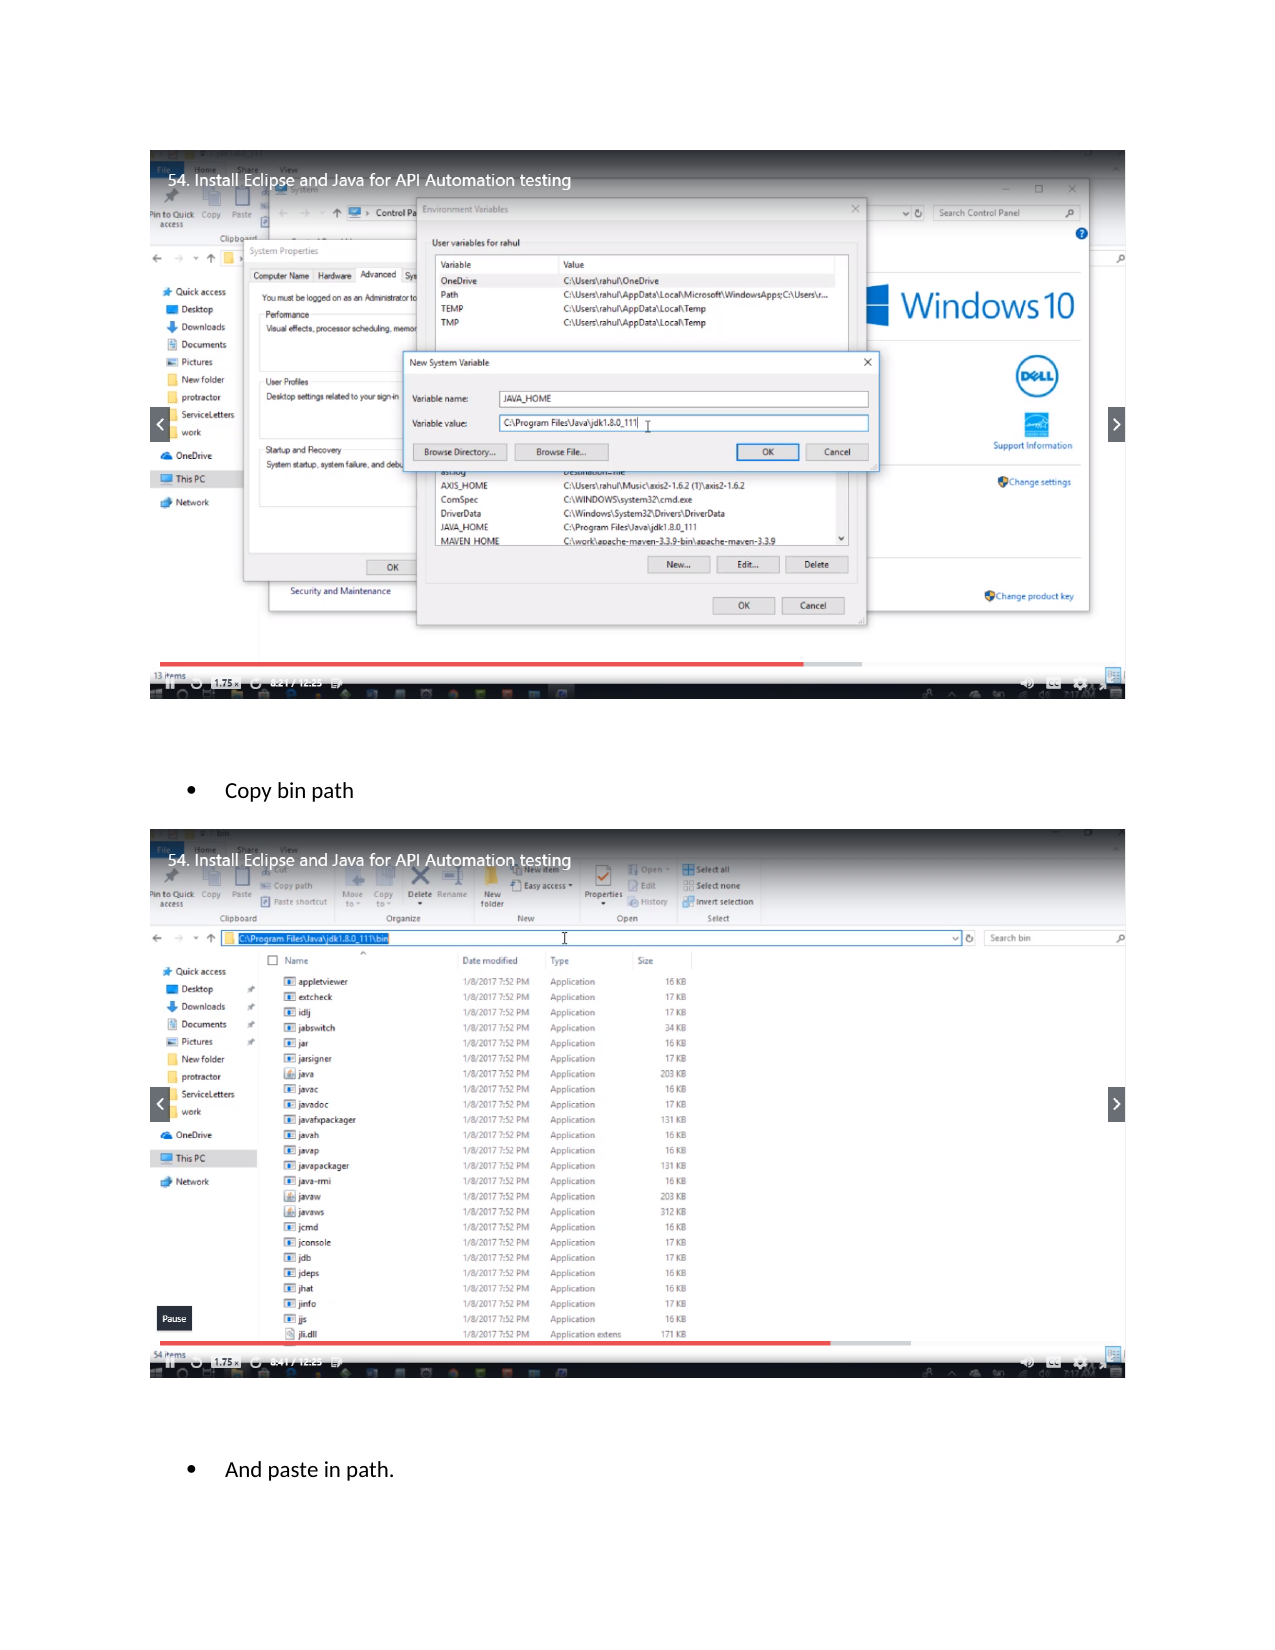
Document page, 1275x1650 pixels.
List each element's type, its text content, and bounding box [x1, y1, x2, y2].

list And paste in path. [187, 1455, 1125, 1483]
picture [150, 829, 1125, 1378]
list Copy bin path [187, 776, 1125, 804]
picture [150, 150, 1125, 699]
